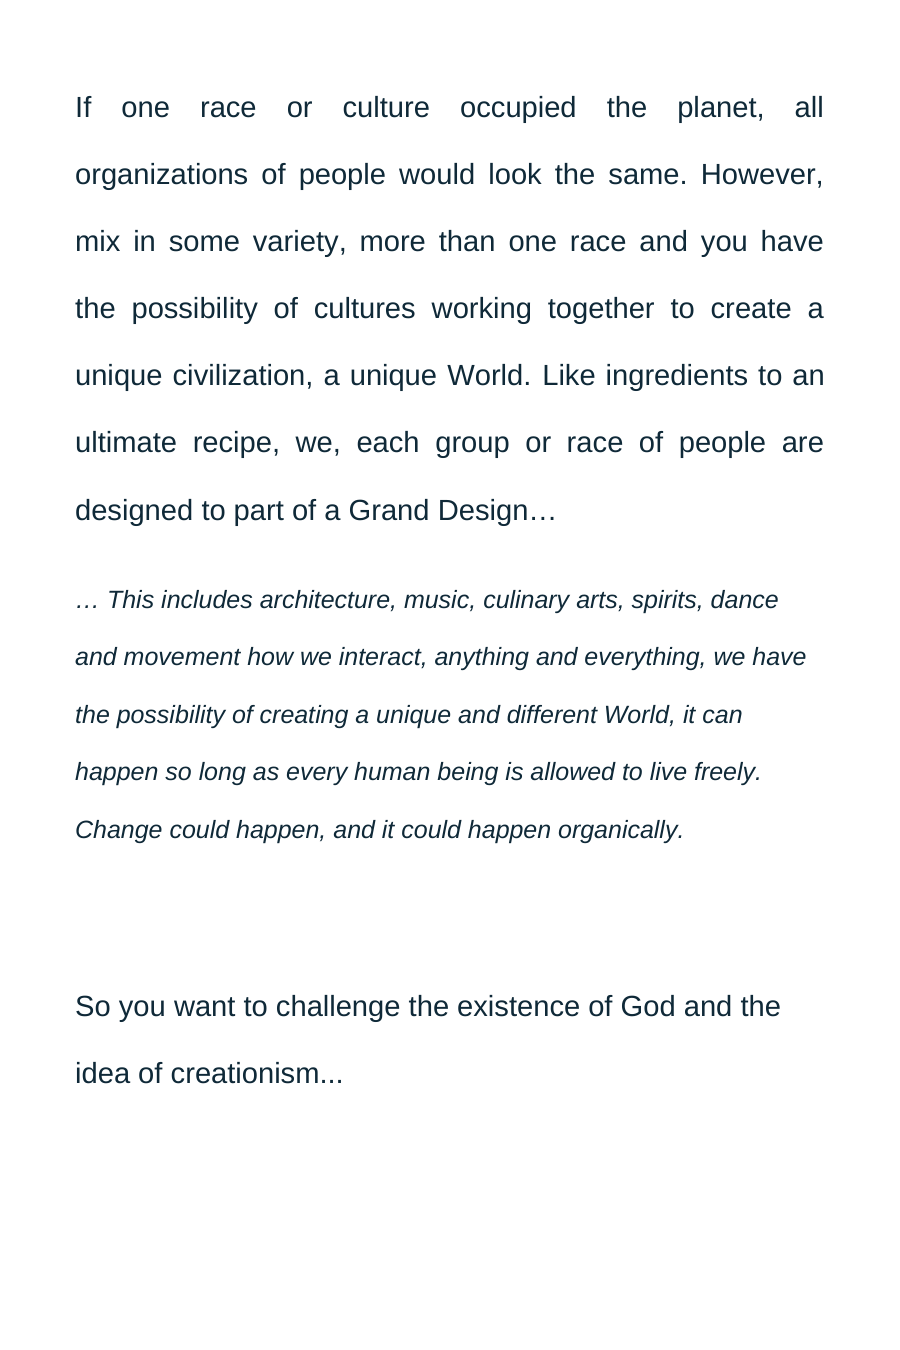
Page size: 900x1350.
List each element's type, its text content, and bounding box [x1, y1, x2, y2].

text If one race or culture occupied the planet, all organizations of people would look the same. However, mix in some variety, more than one race and you have the possibility of cultures working together to create a unique civilization, a unique World. Like ingredients to an ultimate recipe, we, each group or race of people are designed to part of a Grand Design… [75, 90, 825, 526]
text … This includes architecture, music, culinary arts, spirits, dance and movement how we interact, anything and everything, we have the possibility of creating a unique and different World, it can happen so long as every human being is allowed to live freely. Change could happen, and it could happen organically. [75, 584, 825, 843]
text So you want to challenge the existence of God and the idea of creationism... [75, 989, 825, 1090]
